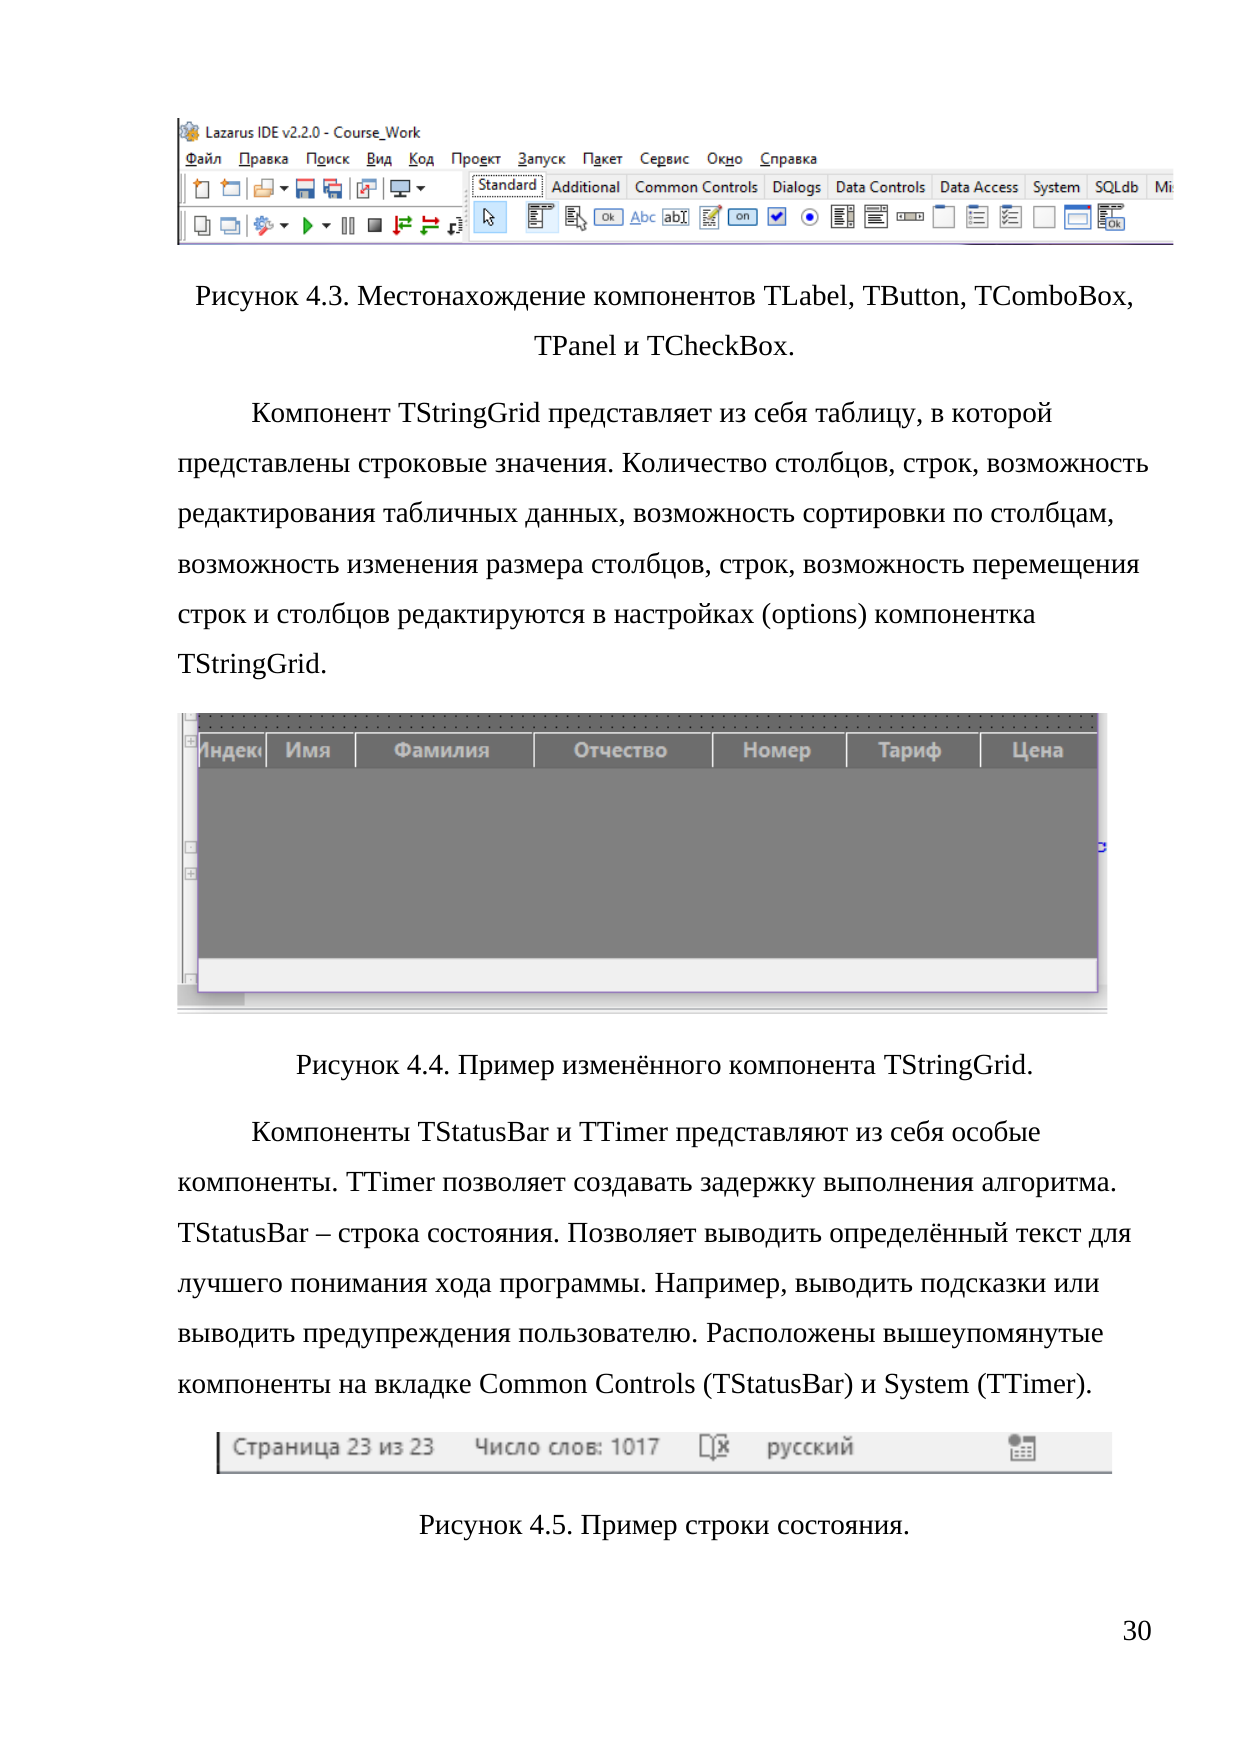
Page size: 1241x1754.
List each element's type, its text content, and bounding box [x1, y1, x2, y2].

text Рисунок 4.3. Местонахождение компонентов TLabel, TButton, TComboBox, TPanel и TCheckBox. [177, 278, 1152, 362]
text Рисунок 4.4. Пример изменённого компонента TStringGrid. [177, 1047, 1152, 1081]
picture [177, 118, 1174, 245]
text Рисунок 4.5. Пример строки состояния. [177, 1507, 1152, 1541]
picture [177, 713, 1108, 1014]
text Компонент TStringGrid представляет из себя таблицу, в которой представлены строковые значения. Количество столбцов, строк, возможность редактирования табличных данных, возможность сортировки по столбцам, возможность изменения размера столбцов, строк, возможность перемещения строк и столбцов редактируются в настройках (options) компонентка TStringGrid. [177, 395, 1152, 680]
text Компоненты TStatusBar и TTimer представляют из себя особые компоненты. TTimer позволяет создавать задержку выполнения алгоритма. TStatusBar – строка состояния. Позволяет выводить определённый текст для лучшего понимания хода программы. Например, выводить подсказки или выводить предупреждения пользователю. Расположены вышеупомянутые компоненты на вкладке Common Controls (TStatusBar) и System (TTimer). [177, 1114, 1152, 1399]
picture [216, 1432, 1113, 1474]
